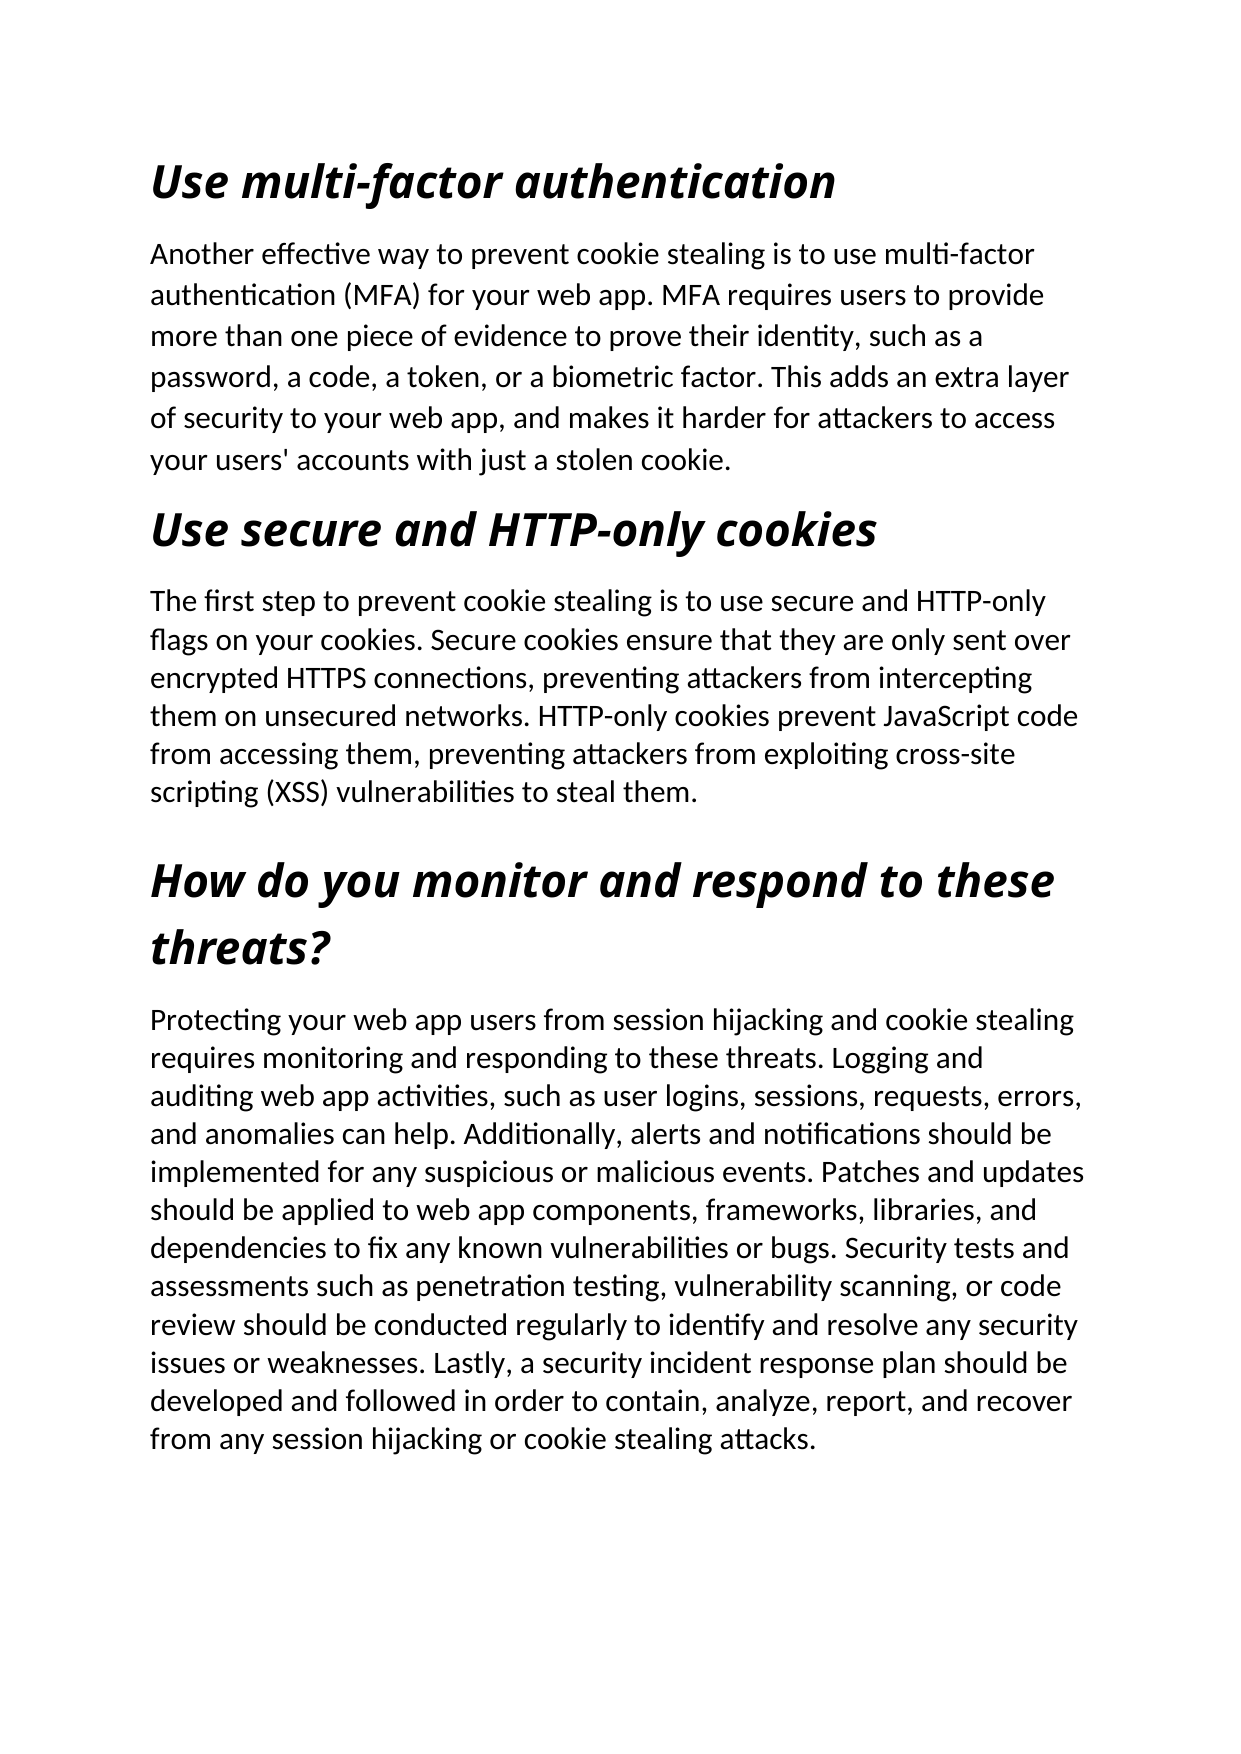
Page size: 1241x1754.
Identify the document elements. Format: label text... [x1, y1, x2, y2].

text The first step to prevent cookie stealing is to use secure and HTTP-only flags on your cookies. Secure cookies ensure that they are only sent over encrypted HTTPS connections, preventing attackers from intercepting them on unsecured networks. HTTP-only cookies prevent JavaScript code from accessing them, preventing attackers from exploiting cross-site scripting (XSS) vulnerabilities to steal them. [150, 581, 1090, 810]
text How do you monitor and respond to these threats? [150, 848, 1090, 978]
text Use multi-factor authentication [150, 150, 1090, 212]
text Protecting your web app users from session hijacking and cookie stealing requires monitoring and responding to these threats. Logging and auditing web app activities, such as user logins, sessions, requests, errors, and anomalies can help. Additionally, alerts and notifications should be implemented for any suspicious or malicious events. Patches and updates should be applied to web app components, frameworks, libraries, and dependencies to fix any known vulnerabilities or bugs. Security tests and assessments such as penetration testing, vulnerability scanning, or code review should be conducted regularly to identify and resolve any security issues or weaknesses. Lastly, a security incident response plan should be developed and followed in order to contain, analyze, report, and recover from any session hijacking or cookie stealing attacks. [150, 999, 1090, 1457]
text Use secure and HTTP-only cookies [150, 497, 1090, 560]
text Another effective way to prevent cookie stealing is to use multi-factor authentication (MFA) for your web app. MFA requires users to provide more than one piece of evidence to prove their identity, such as a password, a code, a token, or a biometric factor. This adds an extra layer of security to your web app, and makes it harder for attackers to access your users' accounts with just a stolen cookie. [150, 234, 1090, 478]
